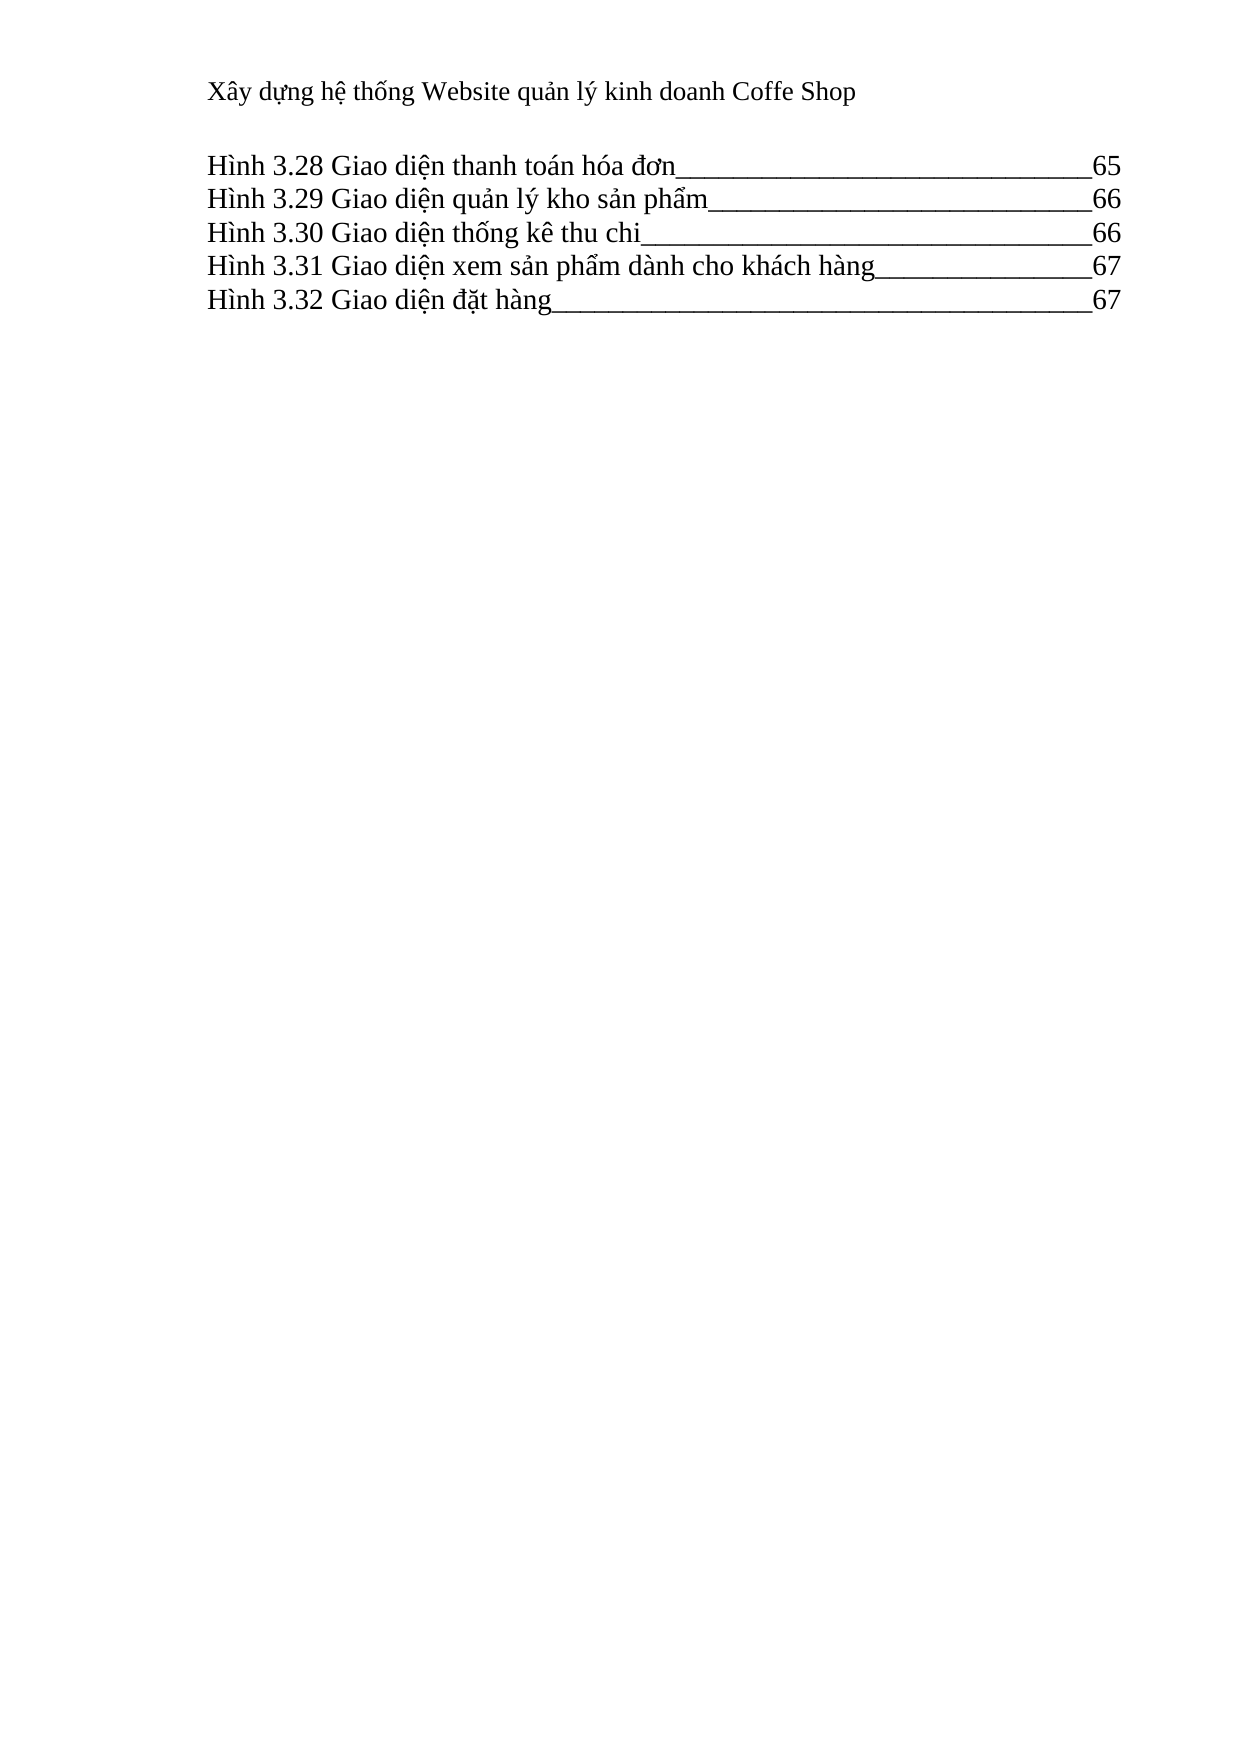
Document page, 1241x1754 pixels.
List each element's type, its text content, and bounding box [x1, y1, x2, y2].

text Hình 3.31 Giao diện xem sản phẩm dành cho khách hàng 67 [207, 248, 1122, 282]
text Hình 3.30 Giao diện thống kê thu chi 66 [207, 215, 1122, 248]
text Hình 3.32 Giao diện đặt hàng 67 [207, 282, 1122, 315]
text Hình 3.28 Giao diện thanh toán hóa đơn 65 [207, 148, 1122, 181]
text Hình 3.29 Giao diện quản lý kho sản phẩm 66 [207, 181, 1122, 215]
